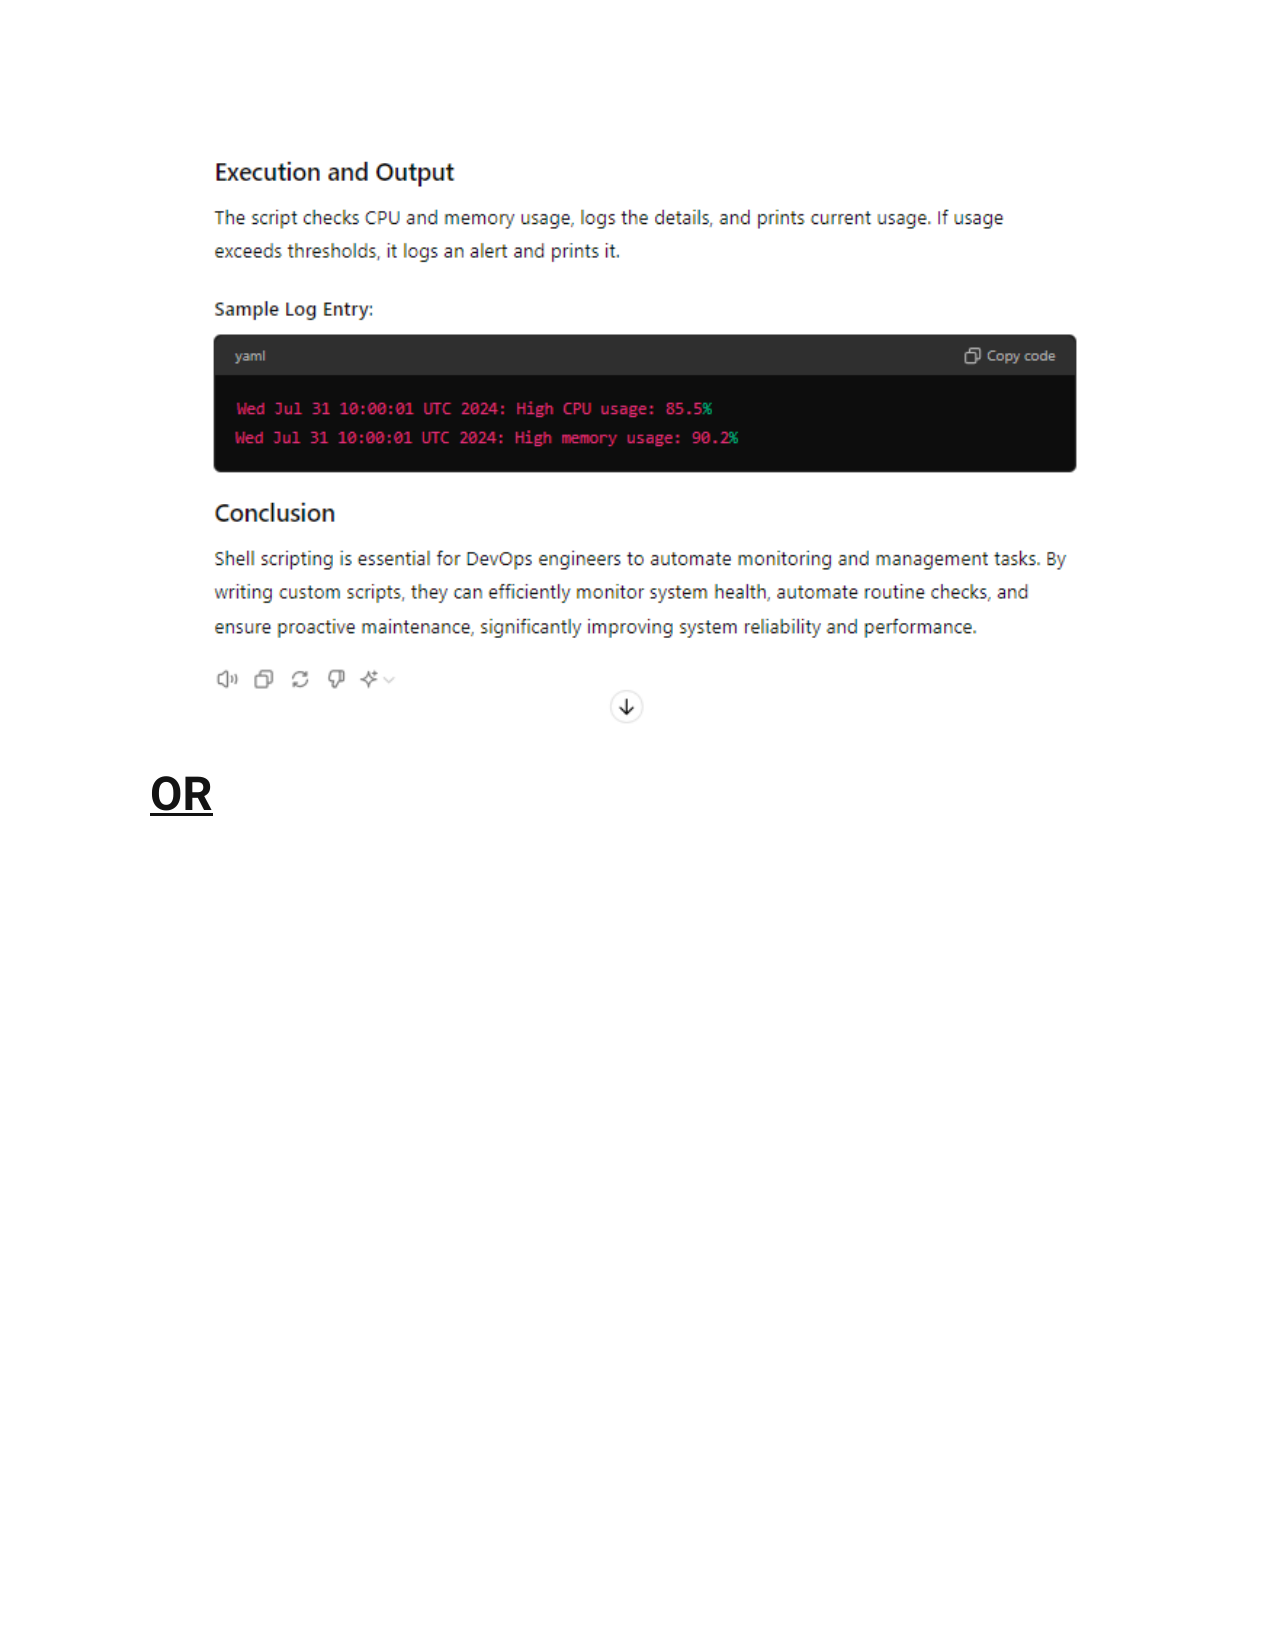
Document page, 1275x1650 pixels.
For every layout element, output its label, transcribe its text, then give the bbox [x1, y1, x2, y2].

picture [150, 150, 1125, 725]
text OR [150, 767, 1125, 822]
